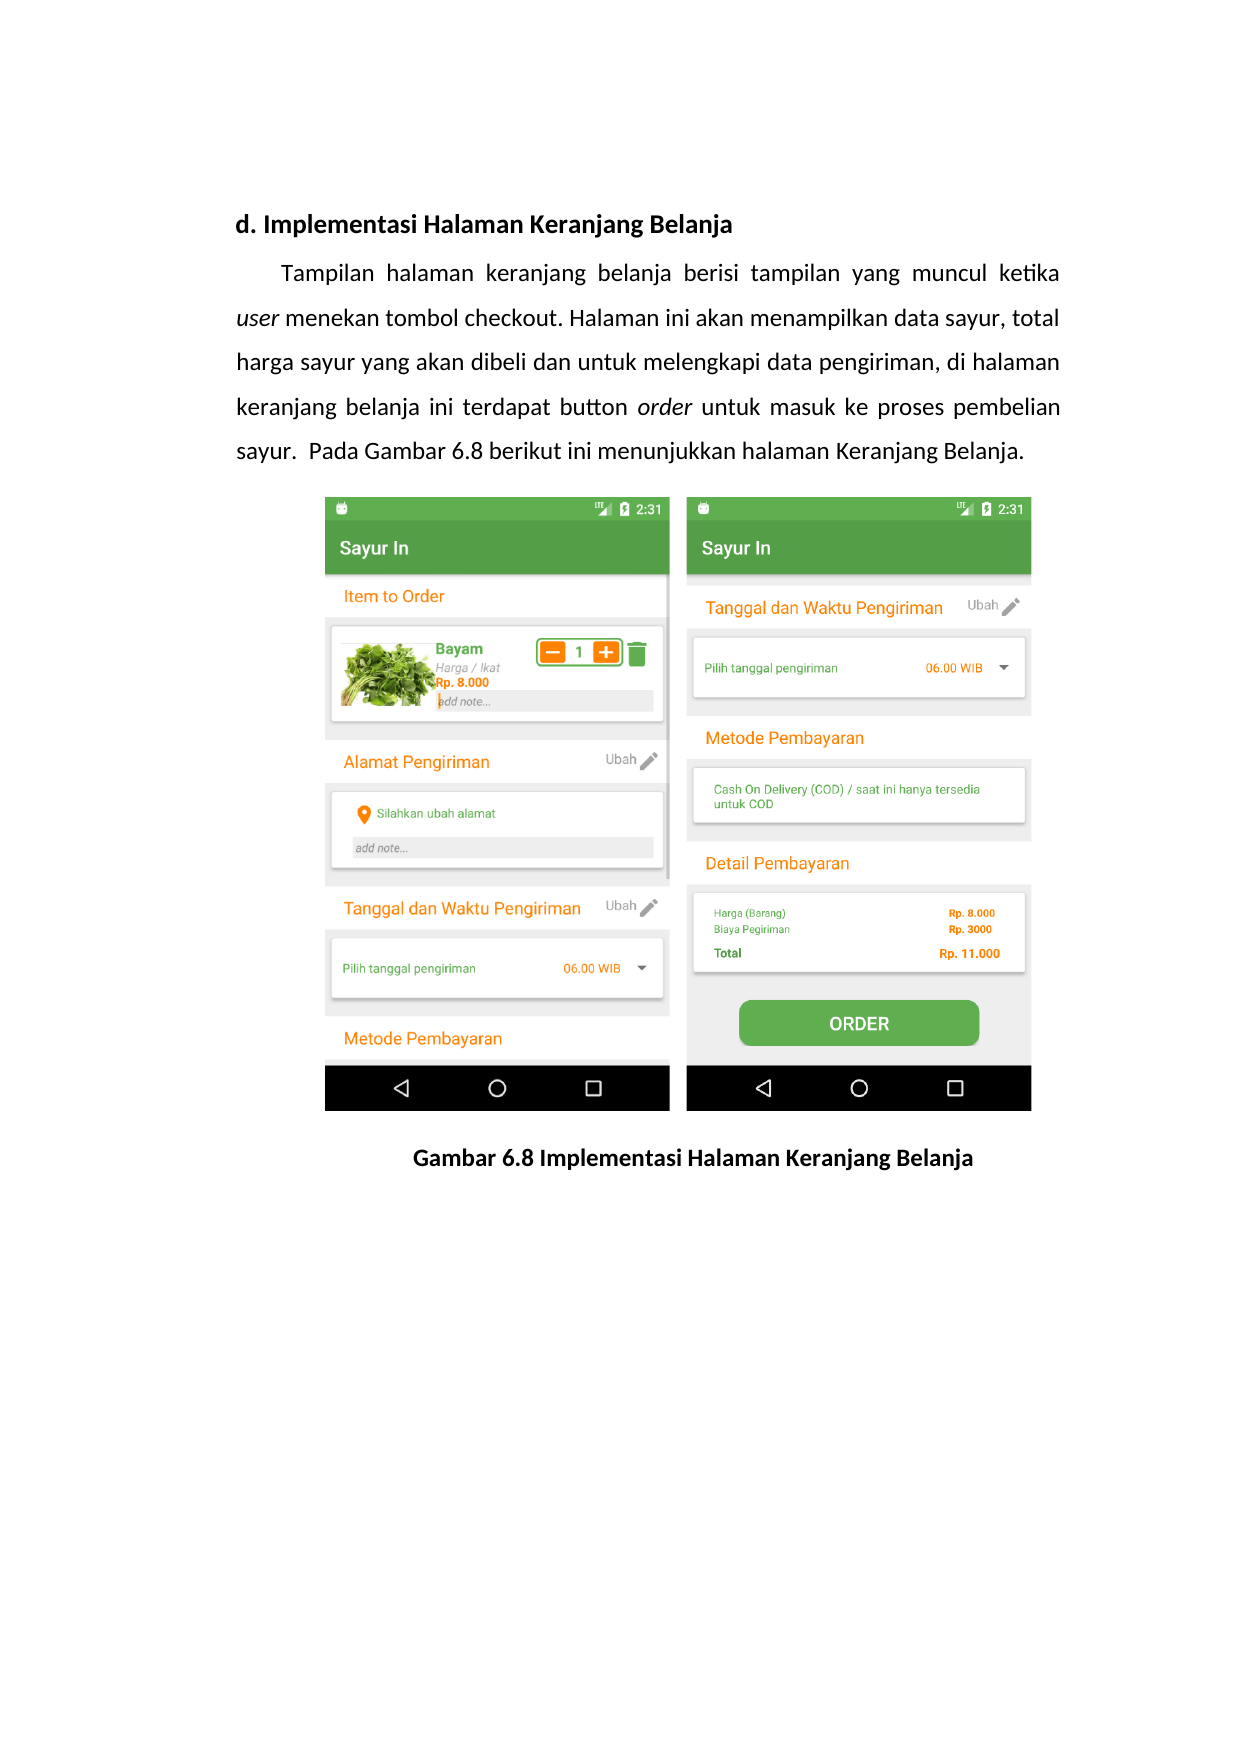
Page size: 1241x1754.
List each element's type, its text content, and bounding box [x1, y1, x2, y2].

picture [325, 497, 670, 1111]
text d. Implementasi Halaman Keranjang Belanja [235, 207, 1063, 240]
picture [686, 497, 1032, 1111]
text Tampilan halaman keranjang belanja berisi tampilan yang muncul ketika user menekan tombol checkout. Halaman ini akan menampilkan data sayur, total harga sayur yang akan dibeli dan untuk melengkapi data pengiriman, di halaman keranjang belanja ini terdapat button order untuk masuk ke proses pembelian sayur. Pada Gambar 6.8 berikut ini menunjukkan halaman Keranjang Belanja. [236, 257, 1061, 466]
subtitle Gambar 6.8 Implementasi Halaman Keranjang Belanja [321, 1142, 1064, 1172]
